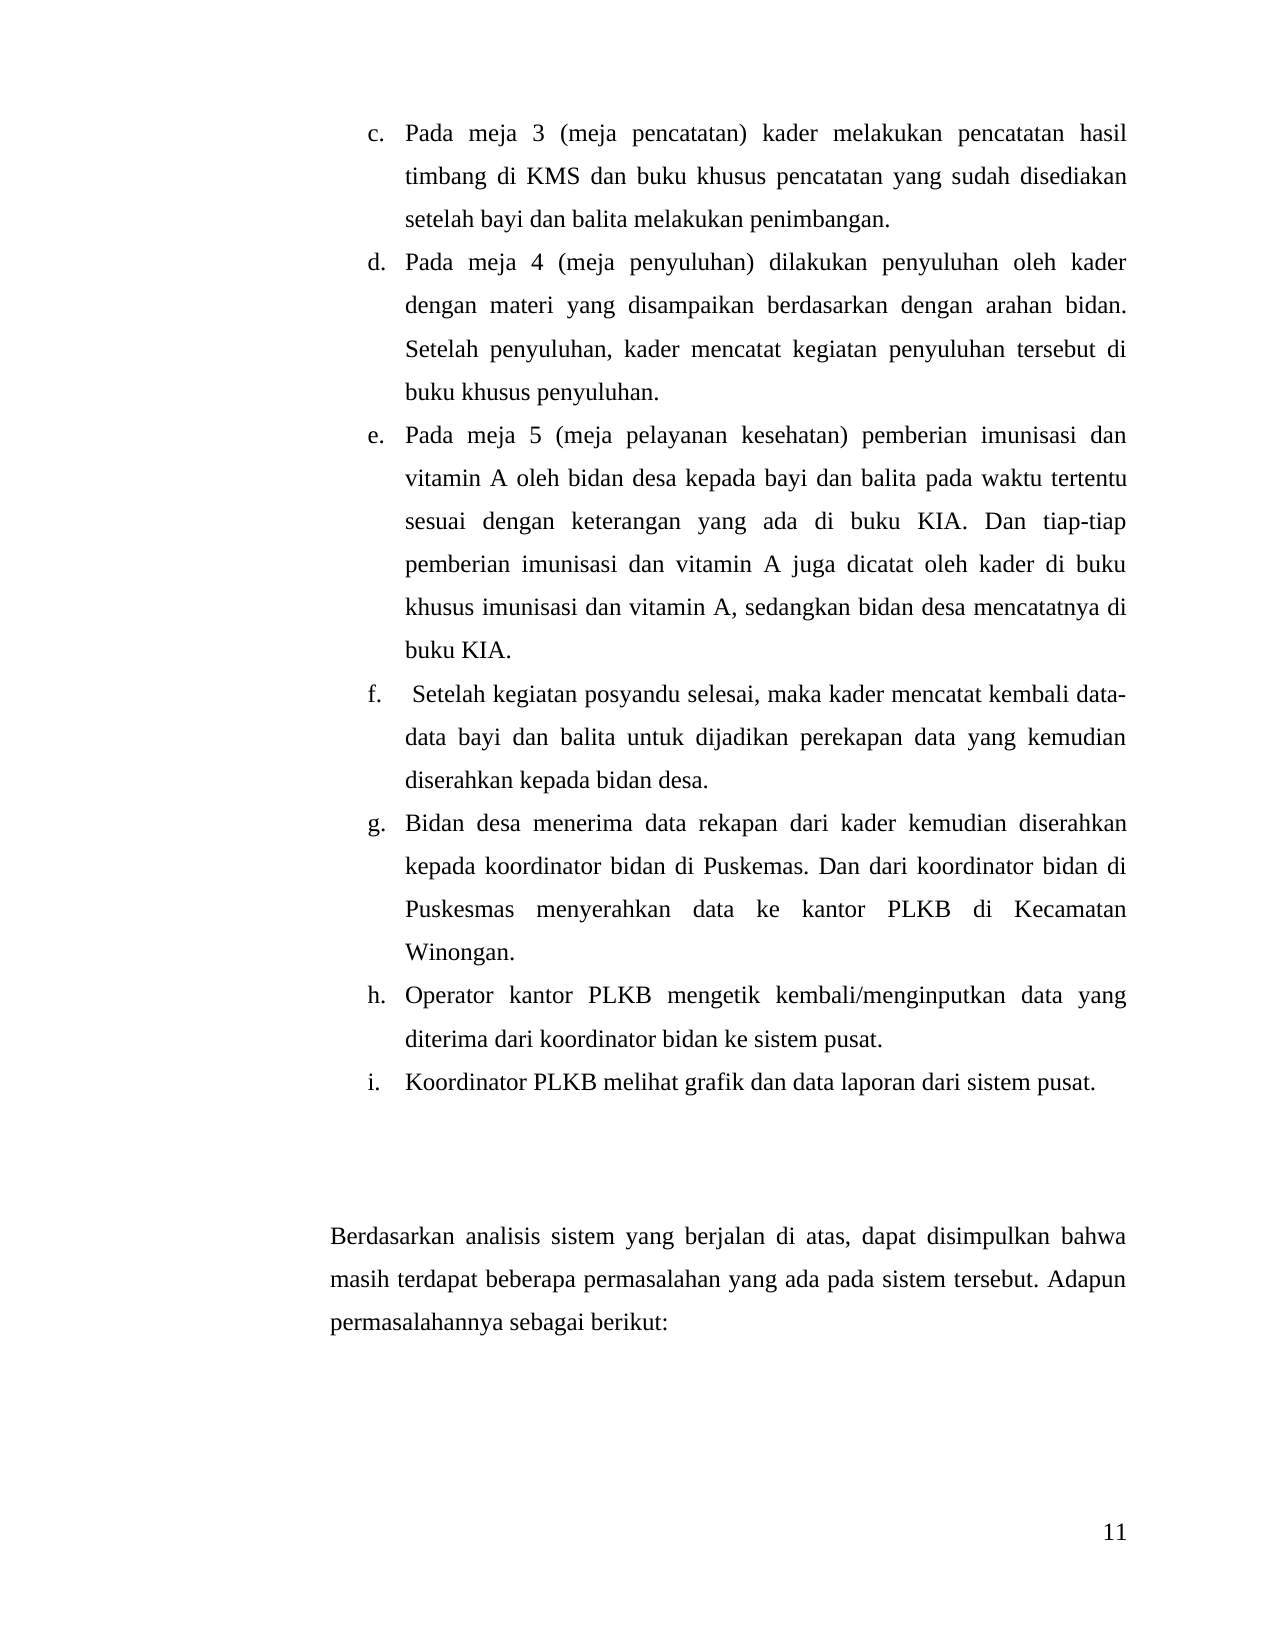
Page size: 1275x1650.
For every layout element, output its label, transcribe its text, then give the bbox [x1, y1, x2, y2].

list Pada meja 5 (meja pelayanan kesehatan) pemberian imunisasi dan vitamin A oleh bidan desa kepada bayi dan balita pada waktu tertentu sesuai dengan keterangan yang ada di buku KIA. Dan tiap-tiap pemberian imunisasi dan vitamin A juga dicatat oleh kader di buku khusus imunisasi dan vitamin A, sedangkan bidan desa mencatatnya di buku KIA. [367, 420, 1127, 664]
list Bidan desa menerima data rekapan dari kader kemudian diserahkan kepada koordinator bidan di Puskemas. Dan dari koordinator bidan di Puskesmas menyerahkan data ke kantor PLKB di Kecamatan Winongan. [367, 808, 1127, 966]
text Berdasarkan analisis sistem yang berjalan di atas, dapat disimpulkan bahwa masih terdapat beberapa permasalahan yang ada pada sistem tersebut. Adapun permasalahannya sebagai berikut: [330, 1221, 1127, 1336]
list Operator kantor PLKB mengetik kembali/menginputkan data yang diterima dari koordinator bidan ke sistem pusat. [367, 981, 1127, 1052]
list Setelah kegiatan posyandu selesai, maka kader mencatat kembali data-data bayi dan balita untuk dijadikan perekapan data yang kemudian diserahkan kepada bidan desa. [367, 679, 1127, 794]
list Pada meja 3 (meja pencatatan) kader melakukan pencatatan hasil timbang di KMS dan buku khusus pencatatan yang sudah disediakan setelah bayi dan balita melakukan penimbangan. [367, 118, 1127, 233]
list Koordinator PLKB melihat grafik dan data laporan dari sistem pusat. [367, 1067, 1127, 1096]
list Pada meja 4 (meja penyuluhan) dilakukan penyuluhan oleh kader dengan materi yang disampaikan berdasarkan dengan arahan bidan. Setelah penyuluhan, kader mencatat kegiatan penyuluhan tersebut di buku khusus penyuluhan. [367, 247, 1127, 406]
